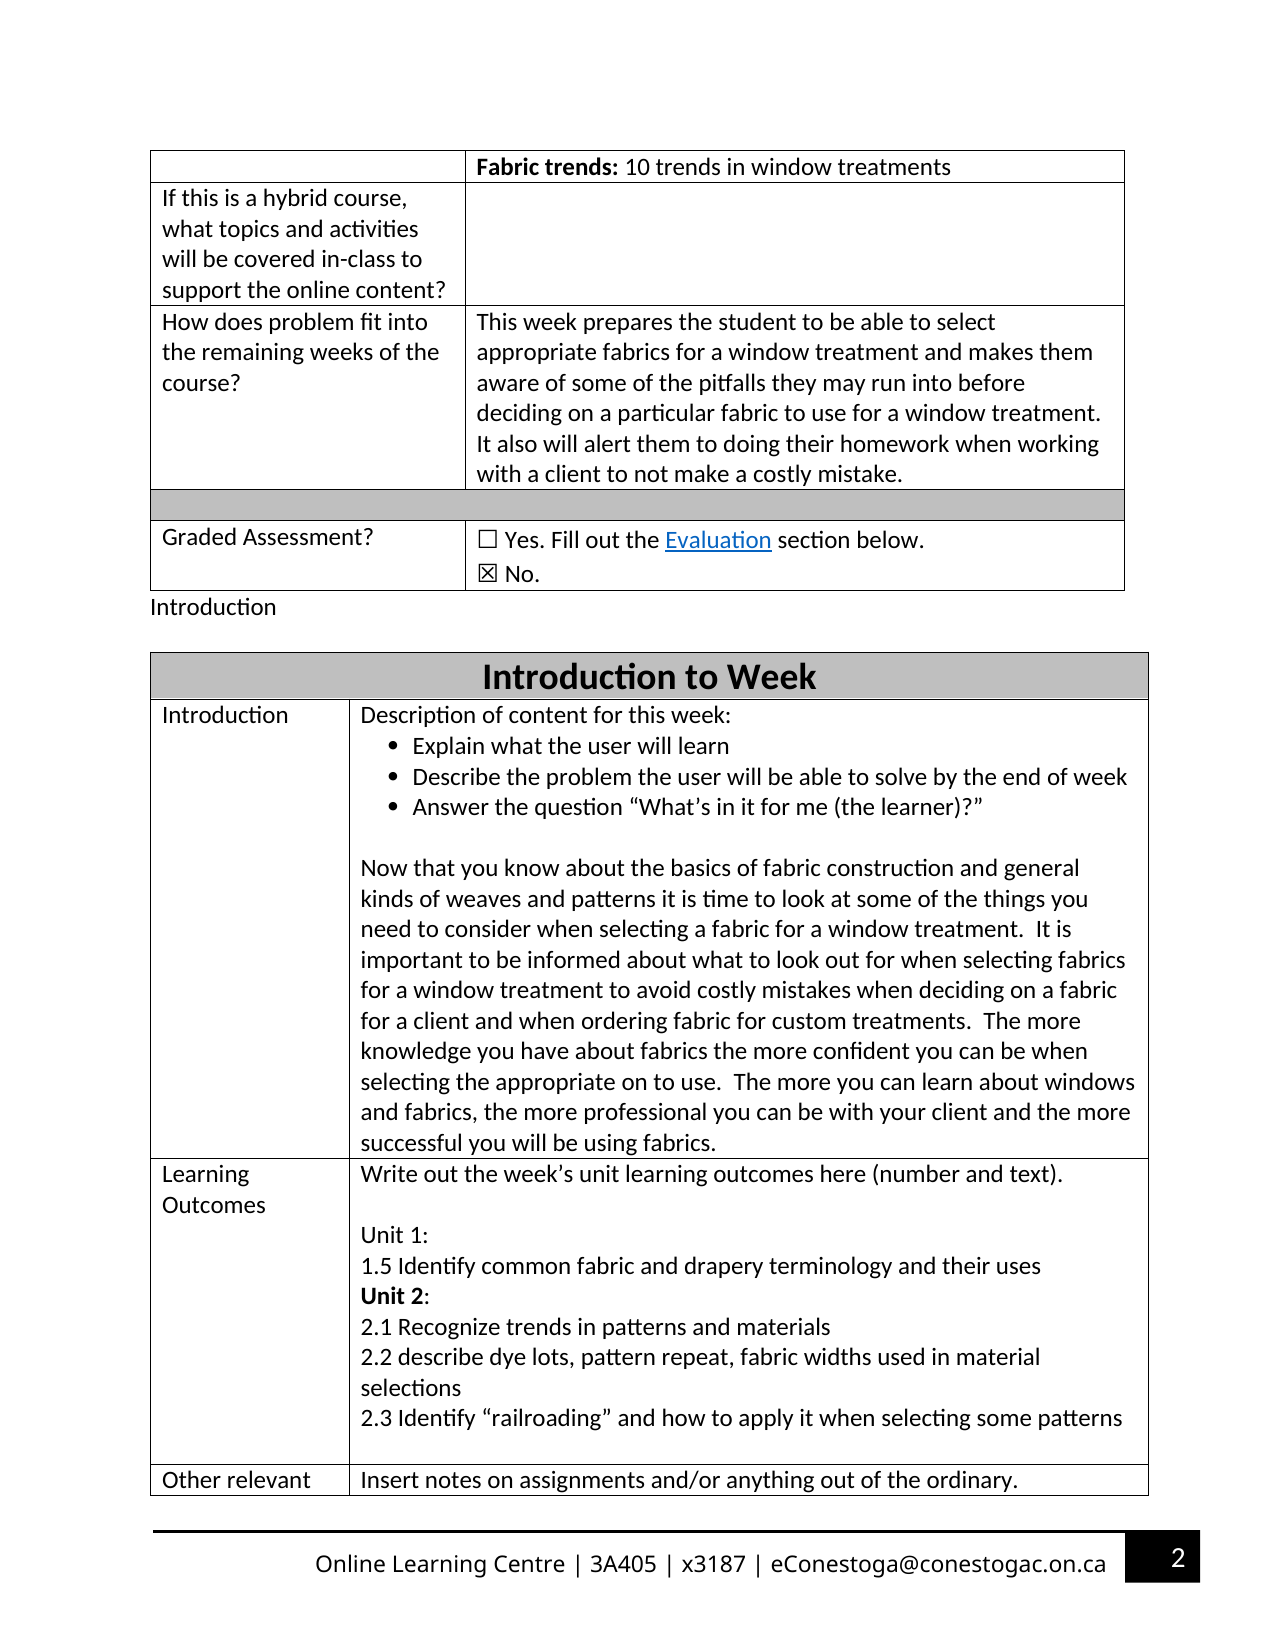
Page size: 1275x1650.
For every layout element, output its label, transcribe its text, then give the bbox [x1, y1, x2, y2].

table_cell [151, 490, 1124, 520]
text Introduction [150, 591, 1125, 621]
table_cell Yes. Fill out the Evaluation section below. No. [466, 521, 1124, 589]
table_cell [466, 183, 1124, 305]
table_cell If this is a hybrid course, what topics and activities will be covered in-class to support the online content? [151, 183, 465, 305]
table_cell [466, 151, 1124, 182]
table_cell How does problem fit into the remaining weeks of the course? [151, 306, 465, 489]
table_cell Description of content for this week: Explain what the user will learn Describe the problem the user will be able to solve by the end of week Answer the question “What’s in it for me (the learner)?” [350, 700, 1148, 1157]
table_cell This week prepares the student to be able to select appropriate fabrics for a window treatment and makes them aware of some of the pitfalls they may run into before deciding on a particular fabric to use for a window treatment. It also will alert them to doing their homework when working with a client to not make a costly mistake. [466, 306, 1124, 489]
table_cell Write out the week’s unit learning outcomes here (number and text). [350, 1159, 1148, 1464]
table_cell Learning Outcomes [151, 1159, 349, 1464]
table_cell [151, 1465, 349, 1495]
table_cell Introduction [151, 700, 349, 1157]
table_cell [151, 151, 465, 182]
table_cell Graded Assessment? [151, 521, 465, 589]
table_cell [350, 1465, 1148, 1495]
table_header Introduction to Week [151, 653, 1148, 698]
